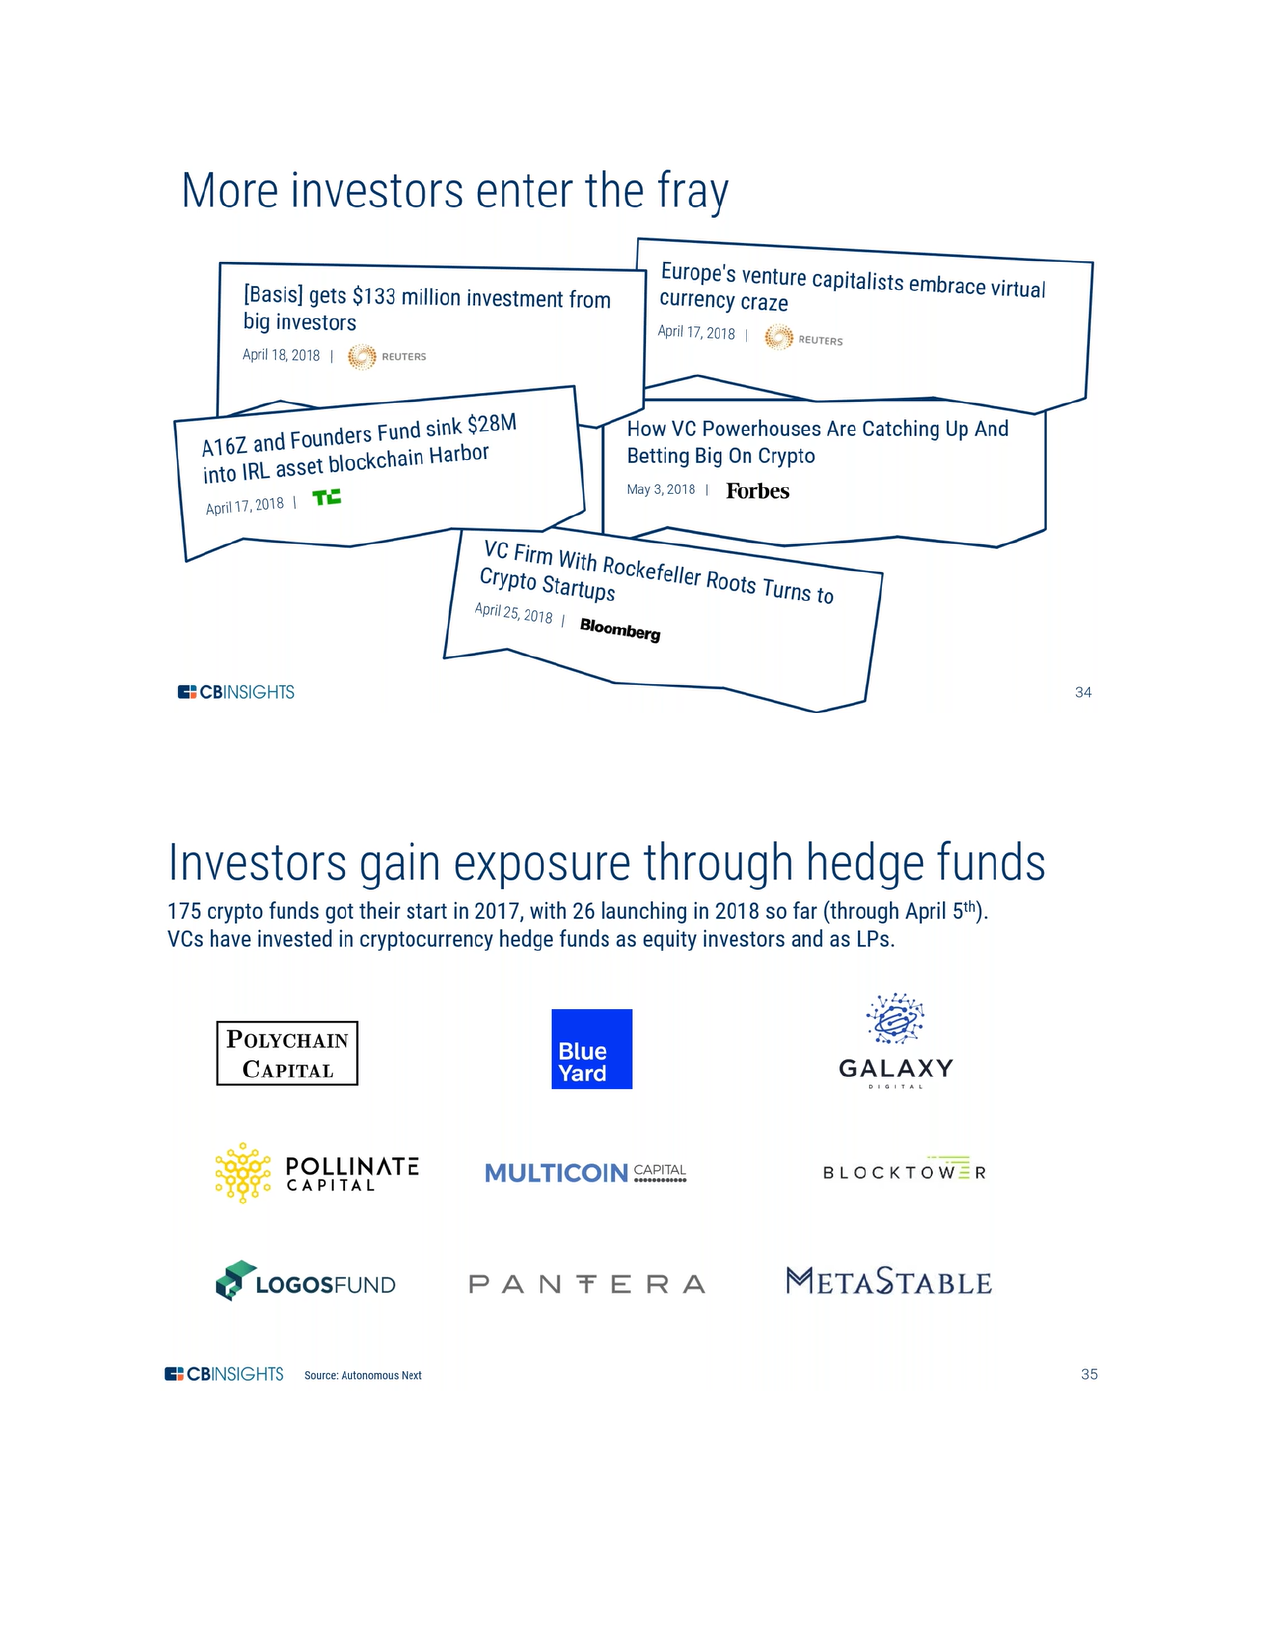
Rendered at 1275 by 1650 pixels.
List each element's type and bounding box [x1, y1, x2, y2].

picture [150, 825, 1125, 1391]
picture [150, 150, 1125, 713]
